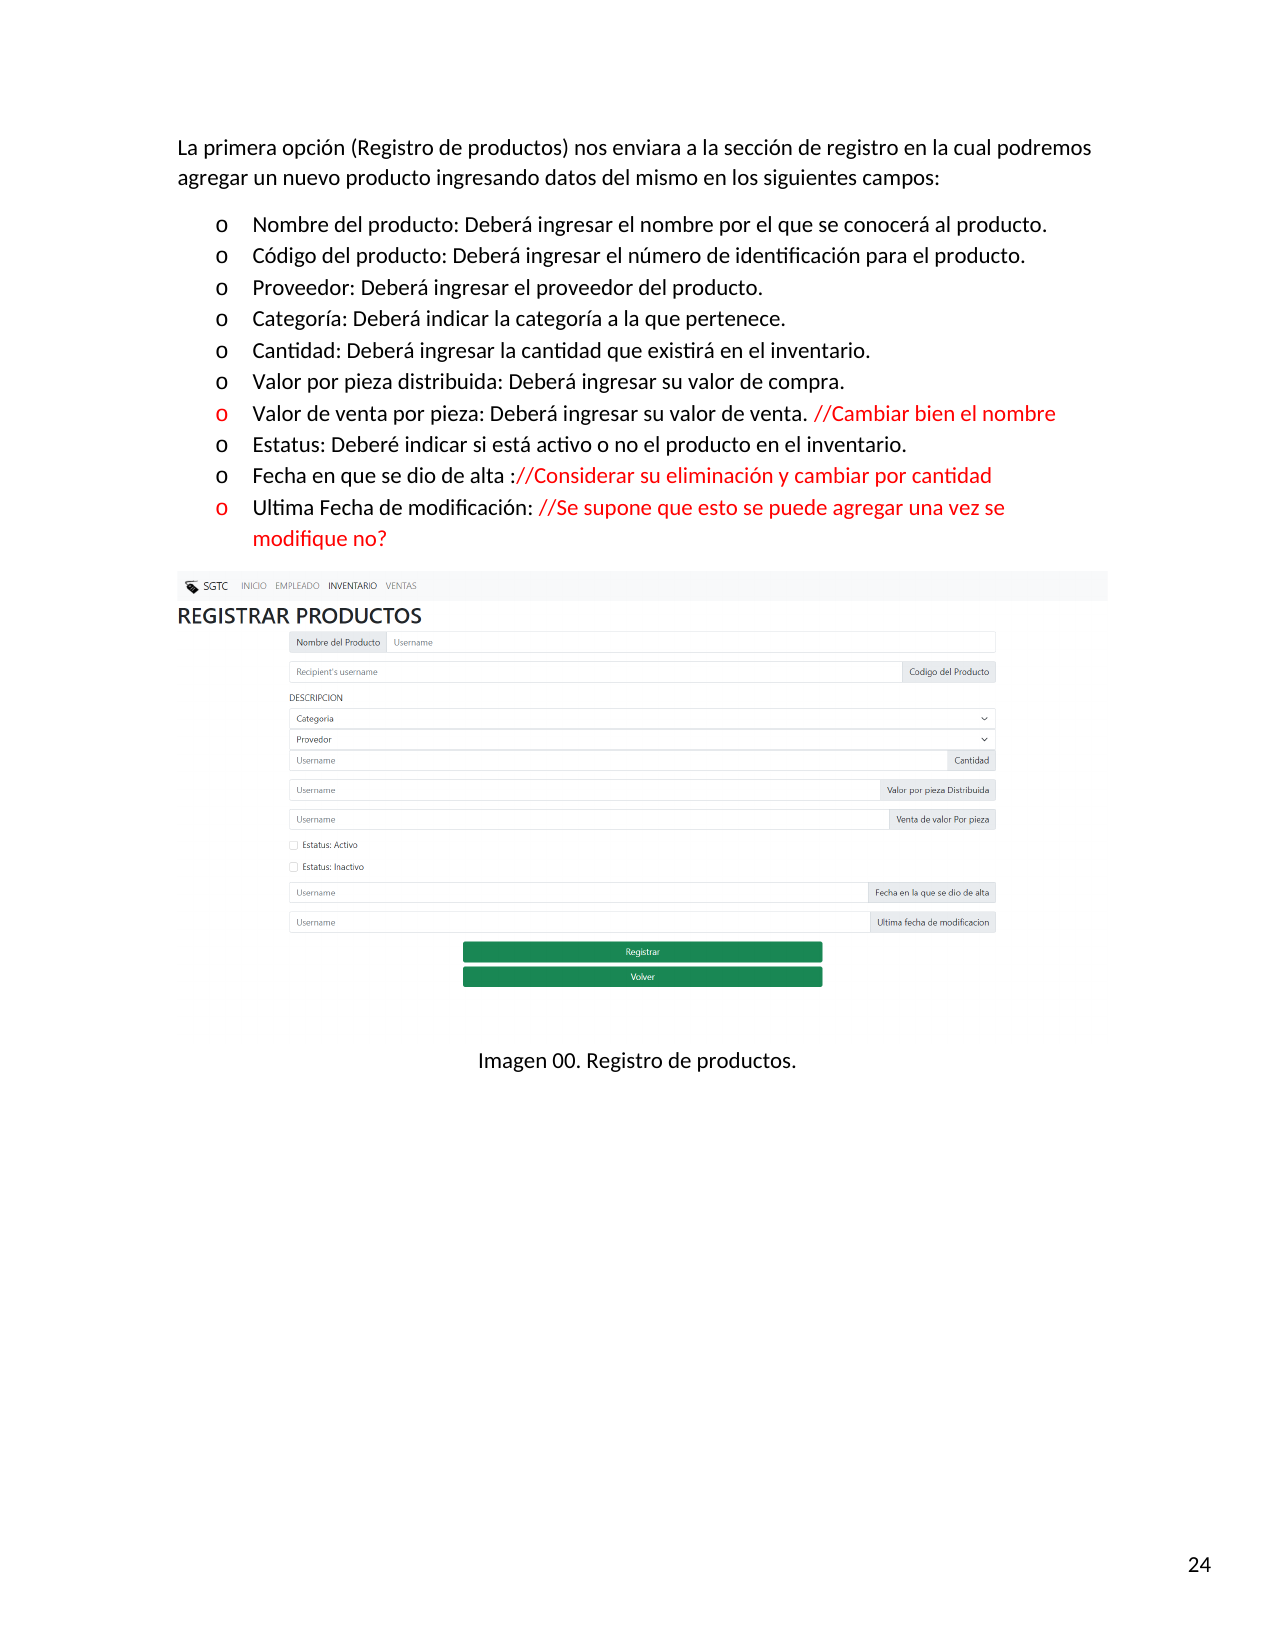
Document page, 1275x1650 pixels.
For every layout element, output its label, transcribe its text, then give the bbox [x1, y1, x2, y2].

text La primera opción (Registro de productos) nos enviara a la sección de registro en la cual podremos agregar un nuevo producto ingresando datos del mismo en los siguientes campos: [177, 133, 1098, 191]
list Estatus: Deberé indicar si está activo o no el producto en el inventario. [215, 430, 1098, 459]
list Proveedor: Deberá ingresar el proveedor del producto. [215, 273, 1098, 302]
list Código del producto: Deberá ingresar el número de identificación para el producto. [215, 241, 1098, 271]
list Cantidad: Deberá ingresar la cantidad que existirá en el inventario. [215, 336, 1098, 365]
list Valor de venta por pieza: Deberá ingresar su valor de venta. //Cambiar bien el nombre [215, 399, 1098, 428]
list Ultima Fecha de modificación: //Se supone que esto se puede agregar una vez se modifique no? [215, 493, 1098, 552]
picture [177, 571, 1108, 1044]
list Categoría: Deberá indicar la categoría a la que pertenece. [215, 304, 1098, 333]
list Fecha en que se dio de alta ://Considerar su eliminación y cambiar por cantidad [215, 462, 1098, 491]
text Imagen 00. Registro de productos. [177, 1046, 1098, 1074]
list Nombre del producto: Deberá ingresar el nombre por el que se conocerá al producto. [215, 210, 1098, 239]
list Valor por pieza distribuida: Deberá ingresar su valor de compra. [215, 367, 1098, 396]
